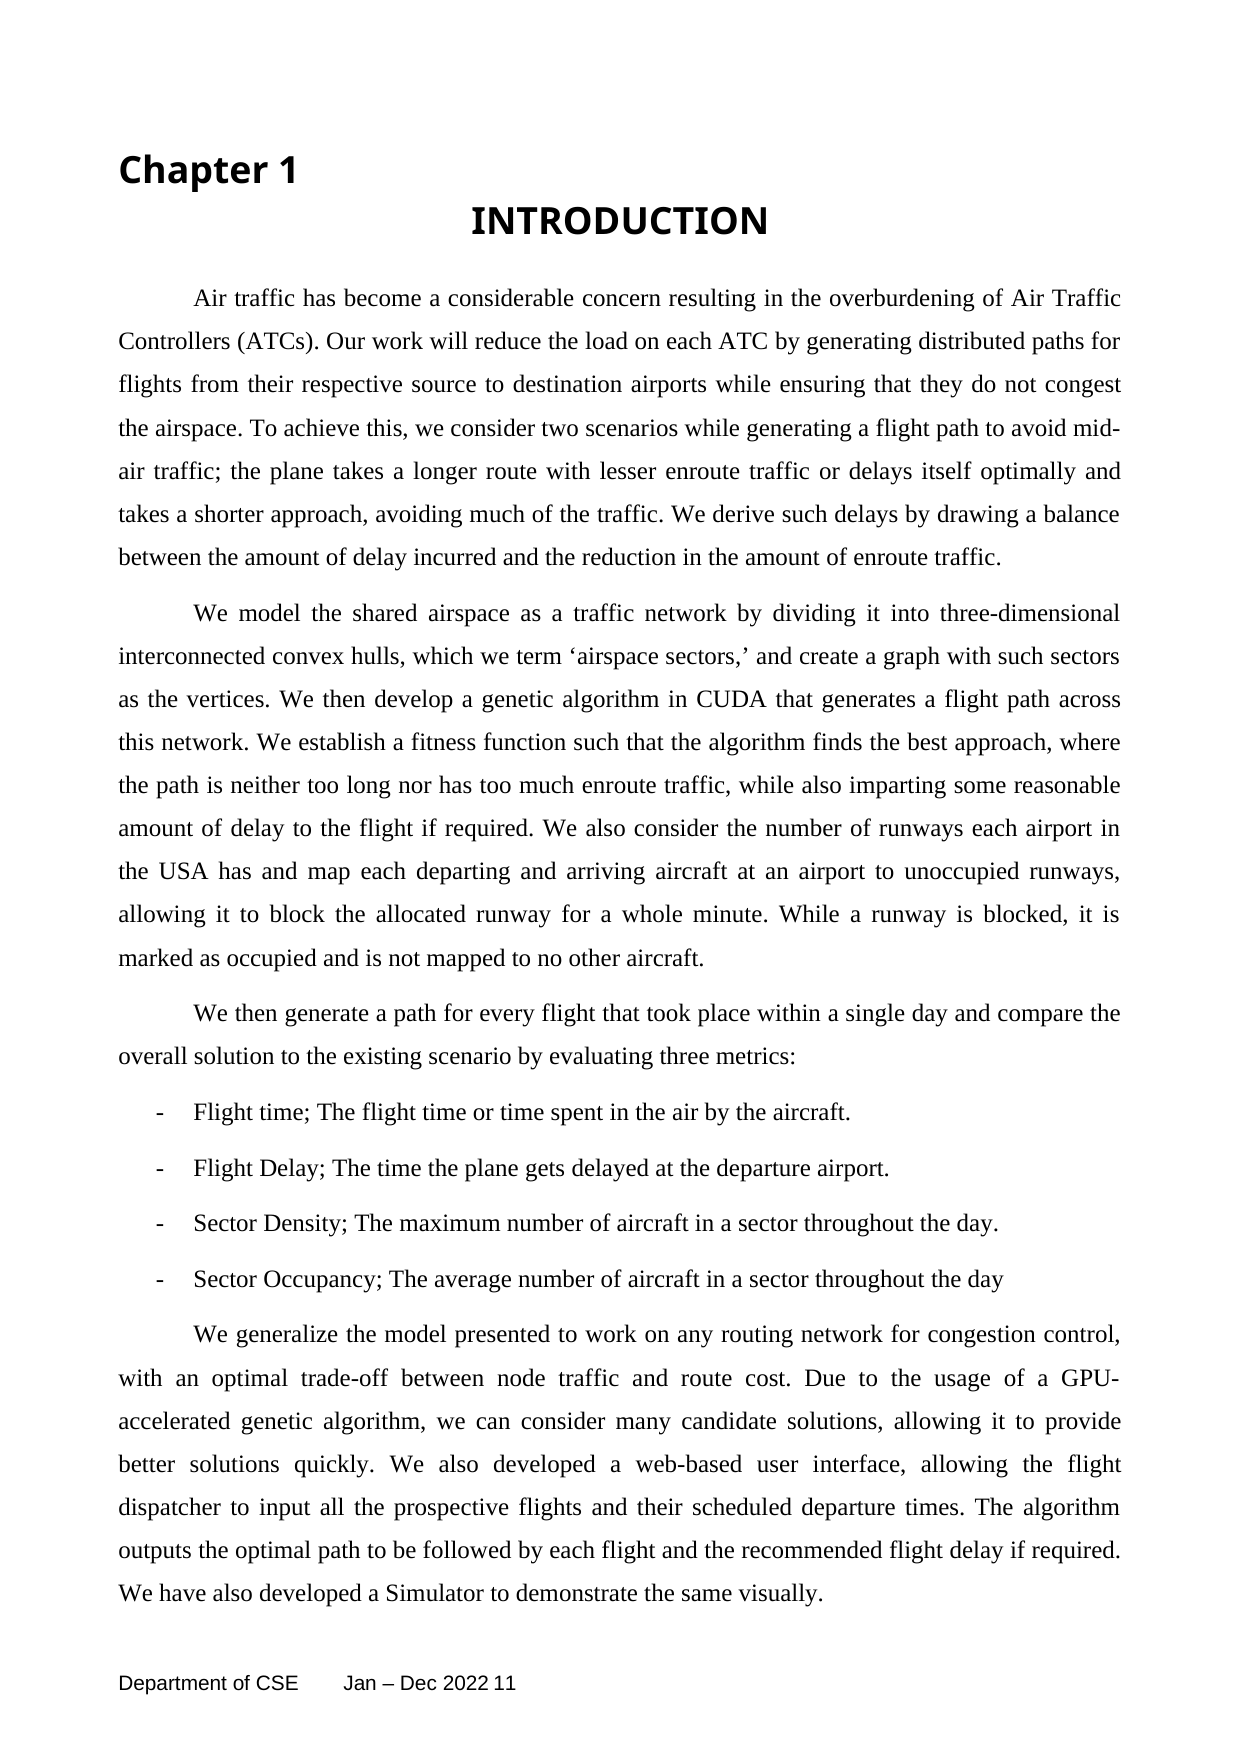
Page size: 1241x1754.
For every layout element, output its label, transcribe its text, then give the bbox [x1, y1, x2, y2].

text Flight time; The flight time or time spent in the air by the aircraft. [156, 1097, 1122, 1126]
text We model the shared airspace as a traffic network by dividing it into three-dimensional interconnected convex hulls, which we term ‘airspace sectors,’ and create a graph with such sectors as the vertices. We then develop a genetic algorithm in CUDA that generates a flight path across this network. We establish a fitness function such that the algorithm finds the best approach, where the path is neither too long nor has too much enroute traffic, while also imparting some reasonable amount of delay to the flight if required. We also consider the number of runways each airport in the USA has and map each departing and arriving aircraft at an airport to unoccupied runways, allowing it to block the allocated runway for a whole minute. While a runway is blocked, it is marked as occupied and is not mapped to no other aircraft. [118, 598, 1122, 971]
text INTRODUCTION [118, 194, 1122, 245]
text We generalize the model presented to work on any routing network for congestion control, with an optimal trade-off between node traffic and route cost. Due to the usage of a GPU-accelerated genetic algorithm, we can consider many candidate solutions, allowing it to provide better solutions quickly. We also developed a web-based user interface, allowing the flight dispatcher to input all the prospective flights and their scheduled departure times. The algorithm outputs the optimal path to be followed by each flight and the recommended flight delay if required. We have also developed a Simulator to demonstrate the same visually. [118, 1319, 1122, 1607]
text Air traffic has become a considerable concern resulting in the overburdening of Air Traffic Controllers (ATCs). Our work will reduce the load on each ATC by generating distributed paths for flights from their respective source to destination airports while ensuring that they do not congest the airspace. To achieve this, we consider two scenarios while generating a flight path to avoid mid-air traffic; the plane takes a longer route with lesser enroute traffic or delays itself optimally and takes a shorter approach, avoiding much of the traffic. We derive such delays by drawing a balance between the amount of delay incurred and the reduction in the amount of enroute traffic. [118, 283, 1122, 571]
text We then generate a path for every flight that took place within a single day and compare the overall solution to the existing scenario by evaluating three metrics: [118, 998, 1122, 1070]
text Sector Occupancy; The average number of aircraft in a sector throughout the day [156, 1264, 1122, 1293]
text Sector Density; The maximum number of aircraft in a sector throughout the day. [156, 1208, 1122, 1237]
text Flight Delay; The time the plane gets delayed at the departure airport. [156, 1153, 1122, 1181]
